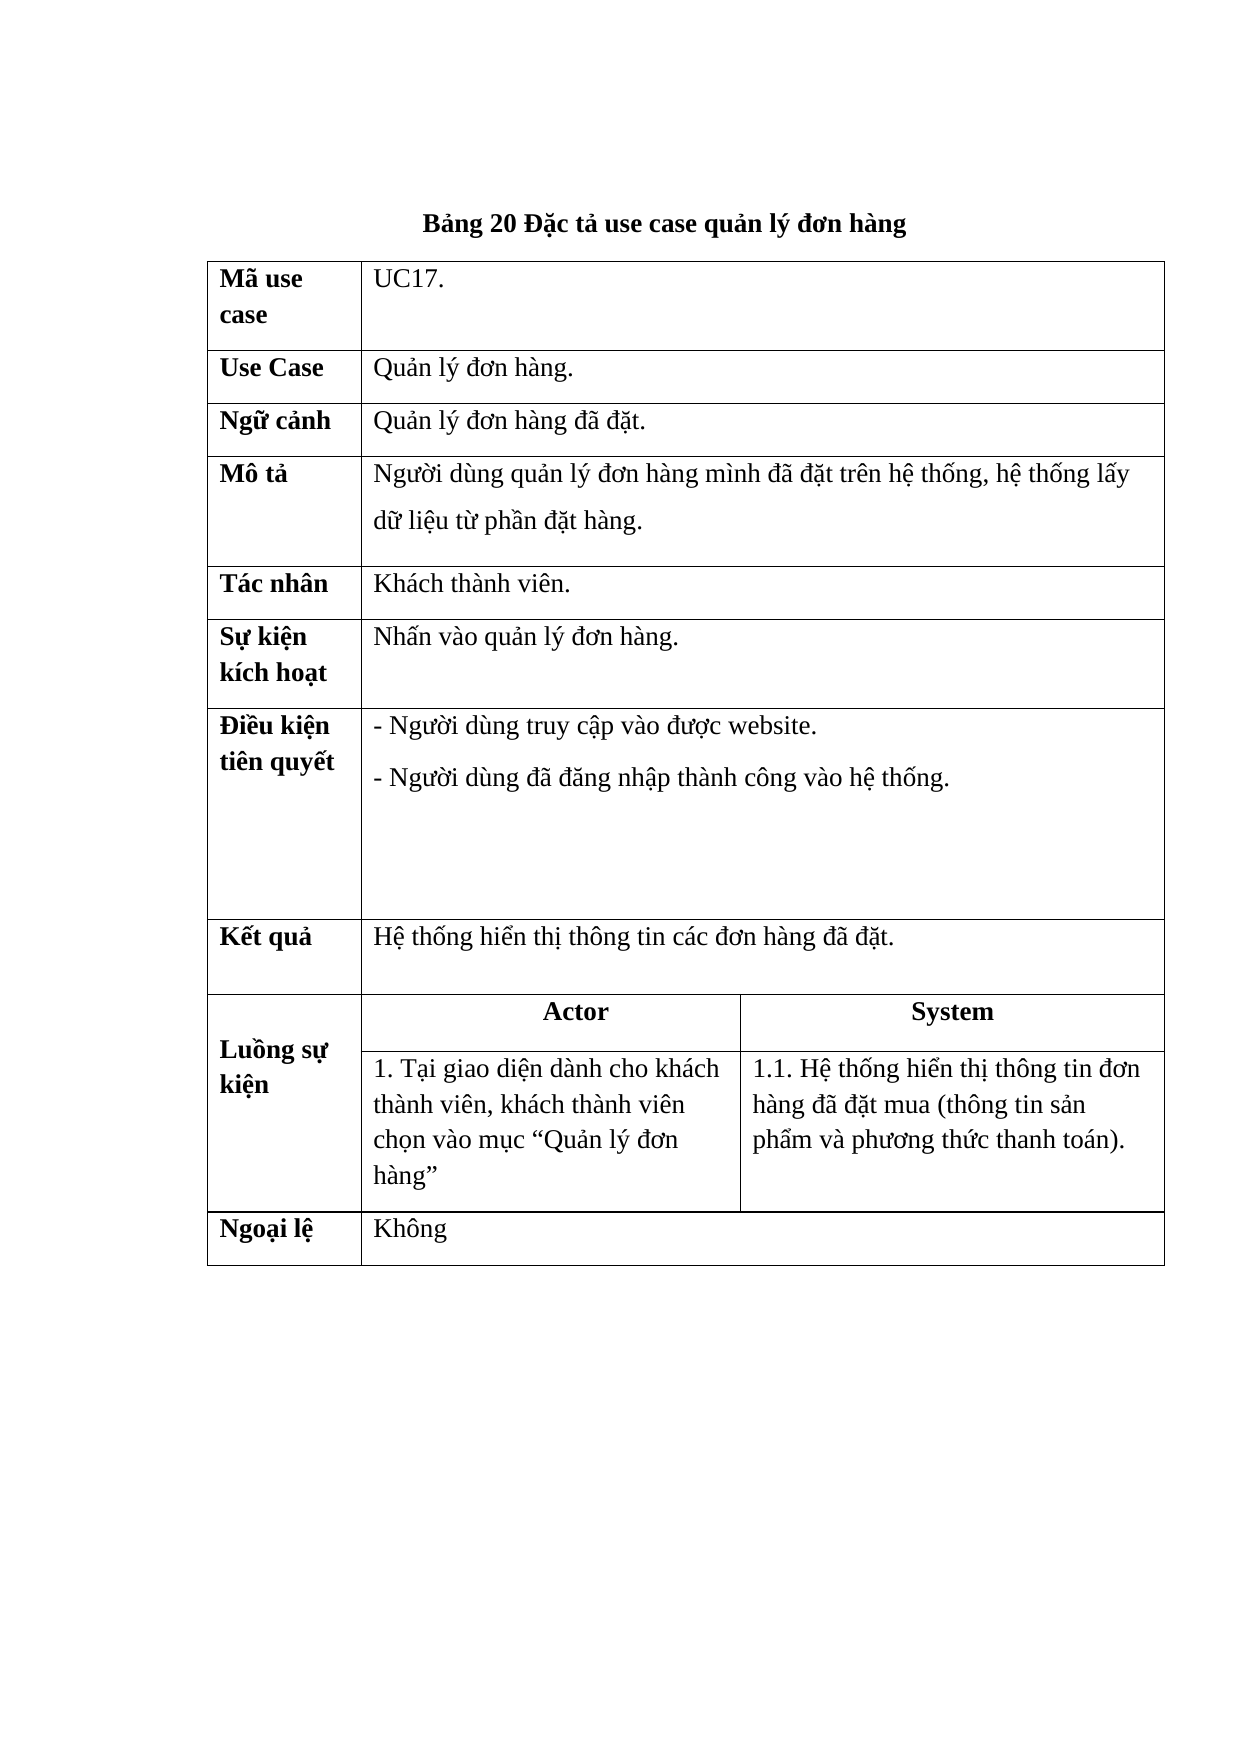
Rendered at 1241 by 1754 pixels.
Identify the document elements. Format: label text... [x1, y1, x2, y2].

table_cell Nhấn vào quản lý đơn hàng. [362, 620, 1164, 708]
table_cell 1. Tại giao diện dành cho khách thành viên, khách thành viên chọn vào mục “Quản lý đơn hàng” [362, 1052, 740, 1211]
table_cell - Người dùng truy cập vào được website. - Người dùng đã đăng nhập thành công vào hệ thống. [362, 709, 1164, 919]
table_cell Use Case [208, 351, 361, 403]
table_cell Mô tả [208, 457, 361, 566]
table_header Mã use case [208, 262, 361, 350]
table_header UC17. [362, 262, 1164, 350]
table_cell Điều kiện tiên quyết [208, 709, 361, 919]
table_cell Quản lý đơn hàng đã đặt. [362, 404, 1164, 456]
table_cell Hệ thống hiển thị thông tin các đơn hàng đã đặt. [362, 920, 1164, 994]
table_cell System [741, 995, 1164, 1051]
table_cell Sự kiện kích hoạt [208, 620, 361, 708]
table_cell Kết quả [208, 920, 361, 994]
table_cell Khách thành viên. [362, 567, 1164, 619]
table_cell Ngoại lệ [208, 1213, 361, 1264]
table_cell Người dùng quản lý đơn hàng mình đã đặt trên hệ thống, hệ thống lấy dữ liệu từ phần đặt hàng. [362, 457, 1164, 566]
table_cell Quản lý đơn hàng. [362, 351, 1164, 403]
table_cell Tác nhân [208, 567, 361, 619]
table_cell 1.1. Hệ thống hiển thị thông tin đơn hàng đã đặt mua (thông tin sản phẩm và phương thức thanh toán). [741, 1052, 1164, 1211]
table_cell Ngữ cảnh [208, 404, 361, 456]
text Bảng 20 Đặc tả use case quản lý đơn hàng [207, 207, 1122, 238]
table_cell Actor [362, 995, 740, 1051]
table_cell Không [362, 1213, 1164, 1264]
table_cell Luồng sự kiện [208, 995, 361, 1211]
